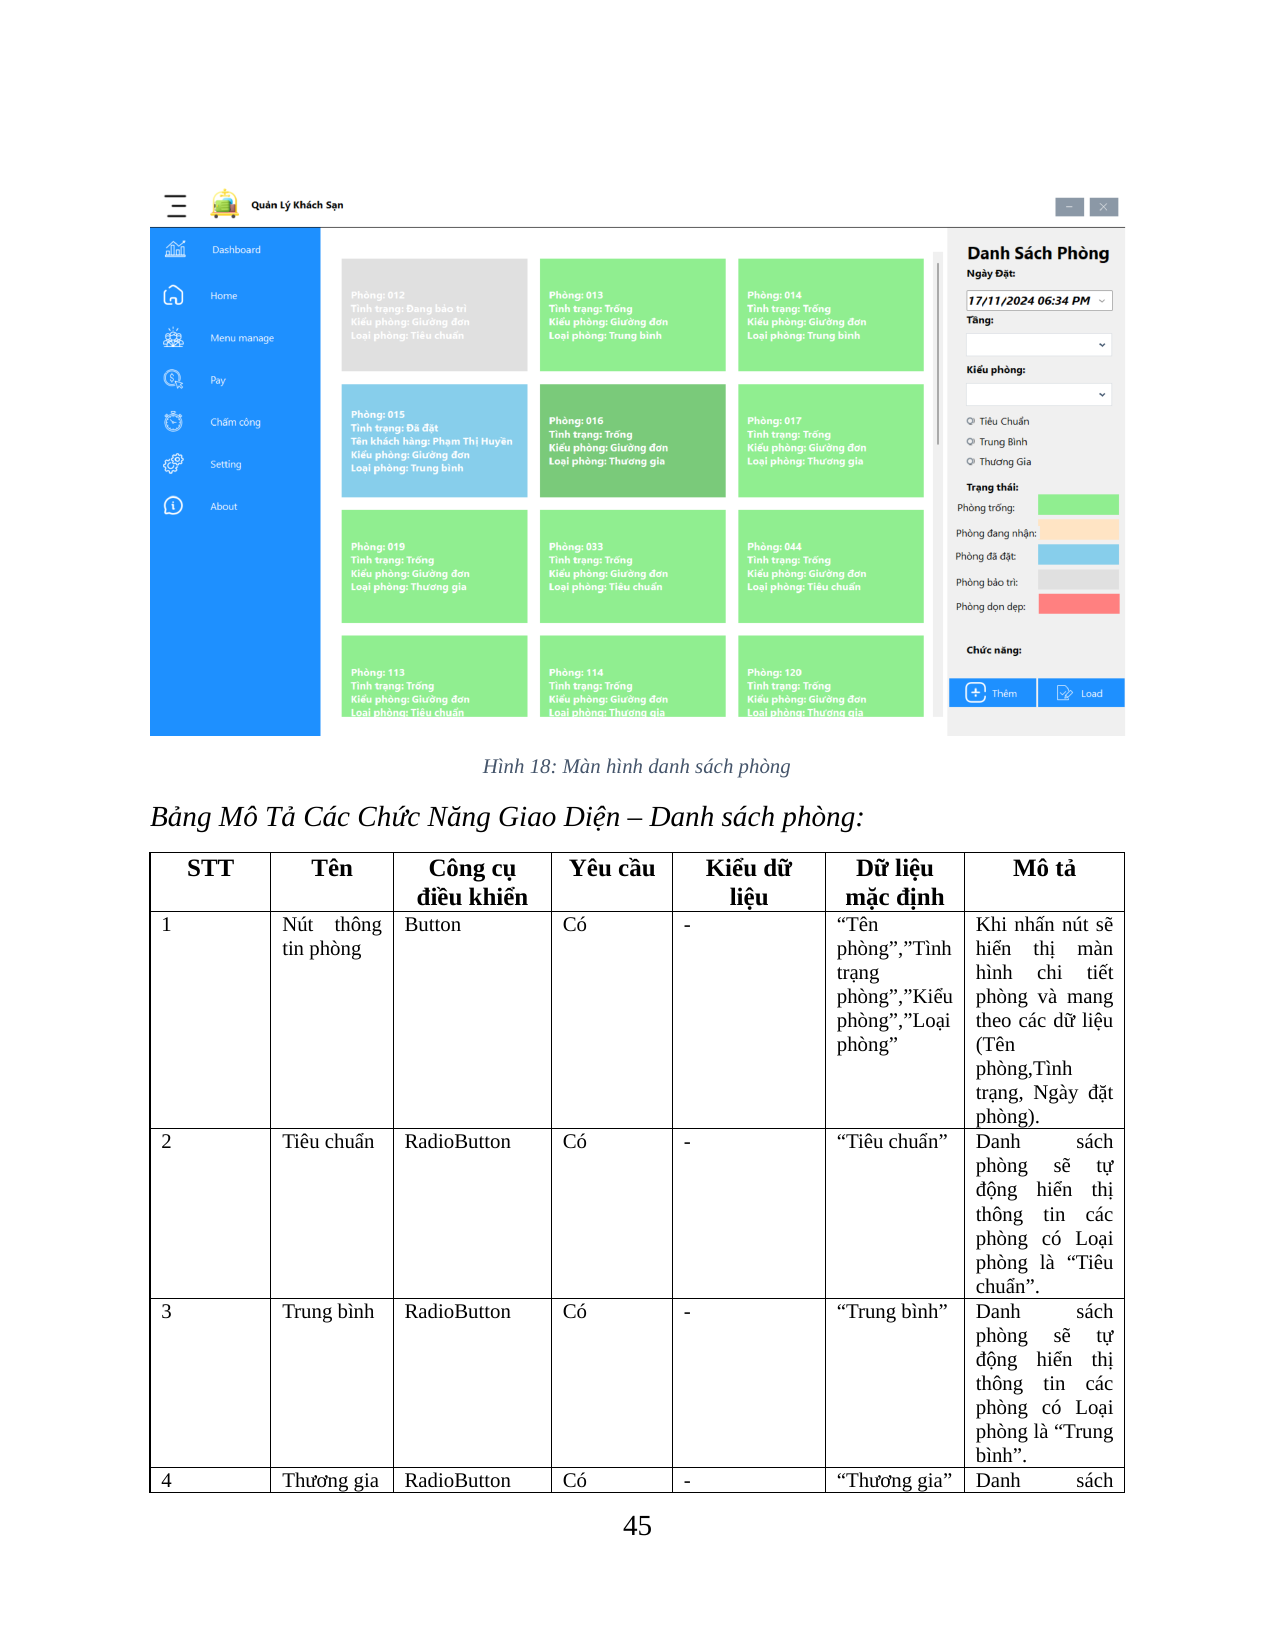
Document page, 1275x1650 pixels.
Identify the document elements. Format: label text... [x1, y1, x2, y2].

table_header Công cụ điều khiển [394, 853, 551, 911]
text Hình 18: Màn hình danh sách phòng [150, 754, 1125, 778]
table_cell Thương gia [271, 1468, 393, 1492]
table_cell “Tiêu chuẩn” [826, 1129, 964, 1298]
table_cell Có [552, 1299, 672, 1467]
table_cell 3 [151, 1299, 270, 1467]
picture [150, 186, 1125, 736]
table_cell 4 [151, 1468, 270, 1492]
table_cell Danh sách phòng sẽ tự động hiển thị thông tin các phòng có Loại phòng là “Tiêu chuẩn”. [965, 1129, 1124, 1298]
table_cell RadioButton [394, 1468, 551, 1492]
table_cell Trung bình [271, 1299, 393, 1467]
table_cell Danh sách phòng sẽ tự động hiển thị thông tin các phòng có Loại phòng là “Trung bình”. [965, 1299, 1124, 1467]
table_cell Khi nhấn nút sẽ hiển thị màn hình chi tiết phòng và mang theo các dữ liệu (Tên phòng,Tình trạng, Ngày đặt phòng). [965, 912, 1124, 1128]
table_cell Có [552, 912, 672, 1128]
table_cell RadioButton [394, 1129, 551, 1298]
table_cell - [673, 1129, 825, 1298]
table_cell - [673, 912, 825, 1128]
table_cell “Trung bình” [826, 1299, 964, 1467]
table_header Dữ liệu mặc định [826, 853, 964, 911]
table_cell - [673, 1468, 825, 1492]
table_cell “Thương gia” [826, 1468, 964, 1492]
table_cell Button [394, 912, 551, 1128]
table_header Mô tả [965, 853, 1124, 911]
table_cell 2 [151, 1129, 270, 1298]
table_cell Tiêu chuẩn [271, 1129, 393, 1298]
table_header Tên [271, 853, 393, 911]
table_cell Có [552, 1129, 672, 1298]
table_header Kiểu dữ liệu [673, 853, 825, 911]
table_cell - [673, 1299, 825, 1467]
table_cell Có [552, 1468, 672, 1492]
table_cell 1 [151, 912, 270, 1128]
table_cell “Tên phòng”,”Tình trạng phòng”,”Kiểu phòng”,”Loại phòng” [826, 912, 964, 1128]
text Bảng Mô Tả Các Chức Năng Giao Diện – Danh sách phòng: [150, 799, 1125, 833]
table_header Yêu cầu [552, 853, 672, 911]
table_header STT [151, 853, 270, 911]
table_cell Nút thông tin phòng [271, 912, 393, 1128]
table_cell RadioButton [394, 1299, 551, 1467]
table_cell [965, 1468, 1124, 1492]
